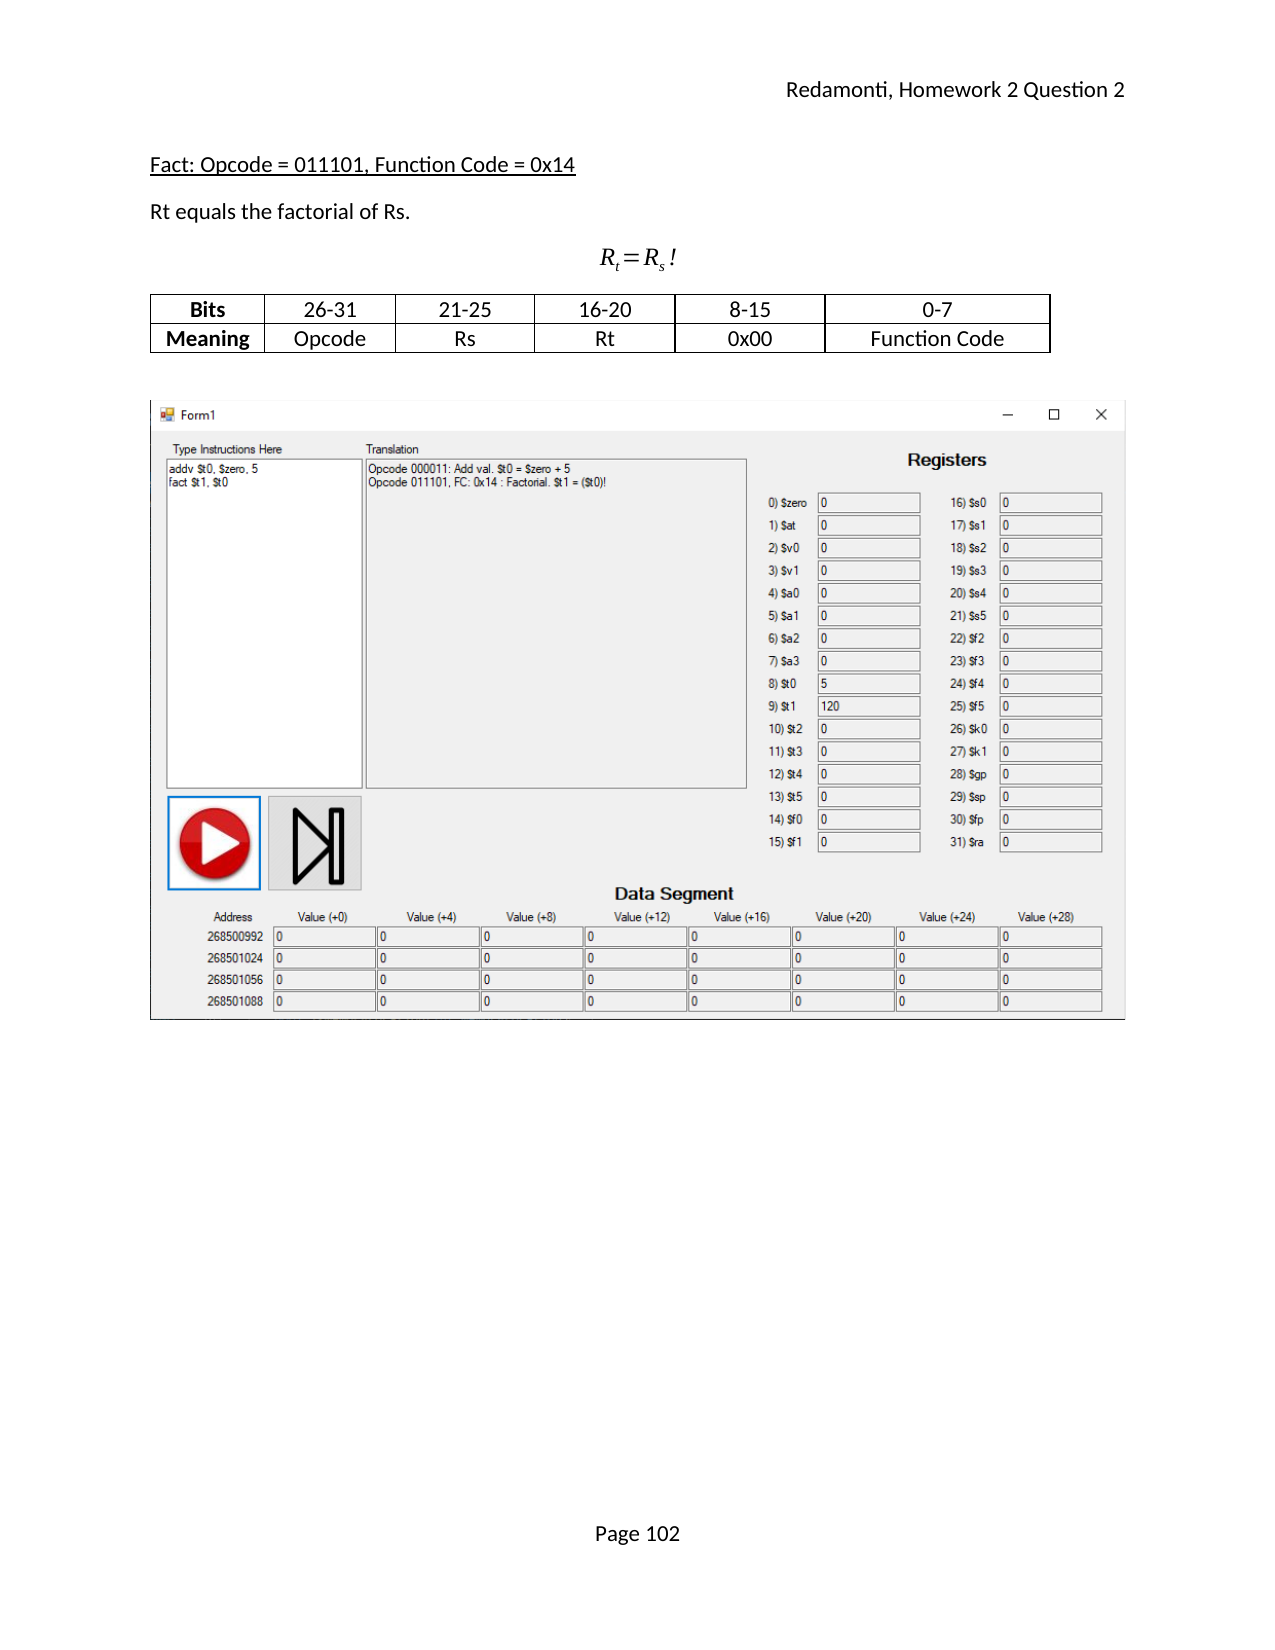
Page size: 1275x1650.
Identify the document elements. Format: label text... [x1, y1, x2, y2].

table_header 26-31 [265, 295, 395, 323]
table_cell Function Code [826, 324, 1049, 352]
picture [150, 400, 1125, 1020]
table_header 21-25 [396, 295, 534, 323]
table_cell Opcode [265, 324, 395, 352]
text Fact: Opcode = 011101, Function Code = 0x14 [150, 150, 1125, 178]
table_cell 0x00 [676, 324, 824, 352]
table_header 0-7 [826, 295, 1049, 323]
table_cell Rt [535, 324, 674, 352]
table_cell Rs [396, 324, 534, 352]
table_header 16-20 [535, 295, 674, 323]
table_cell Meaning [151, 324, 264, 352]
text Rt equals the factorial of Rs. [150, 197, 1125, 225]
table_header Bits [151, 295, 264, 323]
table_header 8-15 [676, 295, 824, 323]
